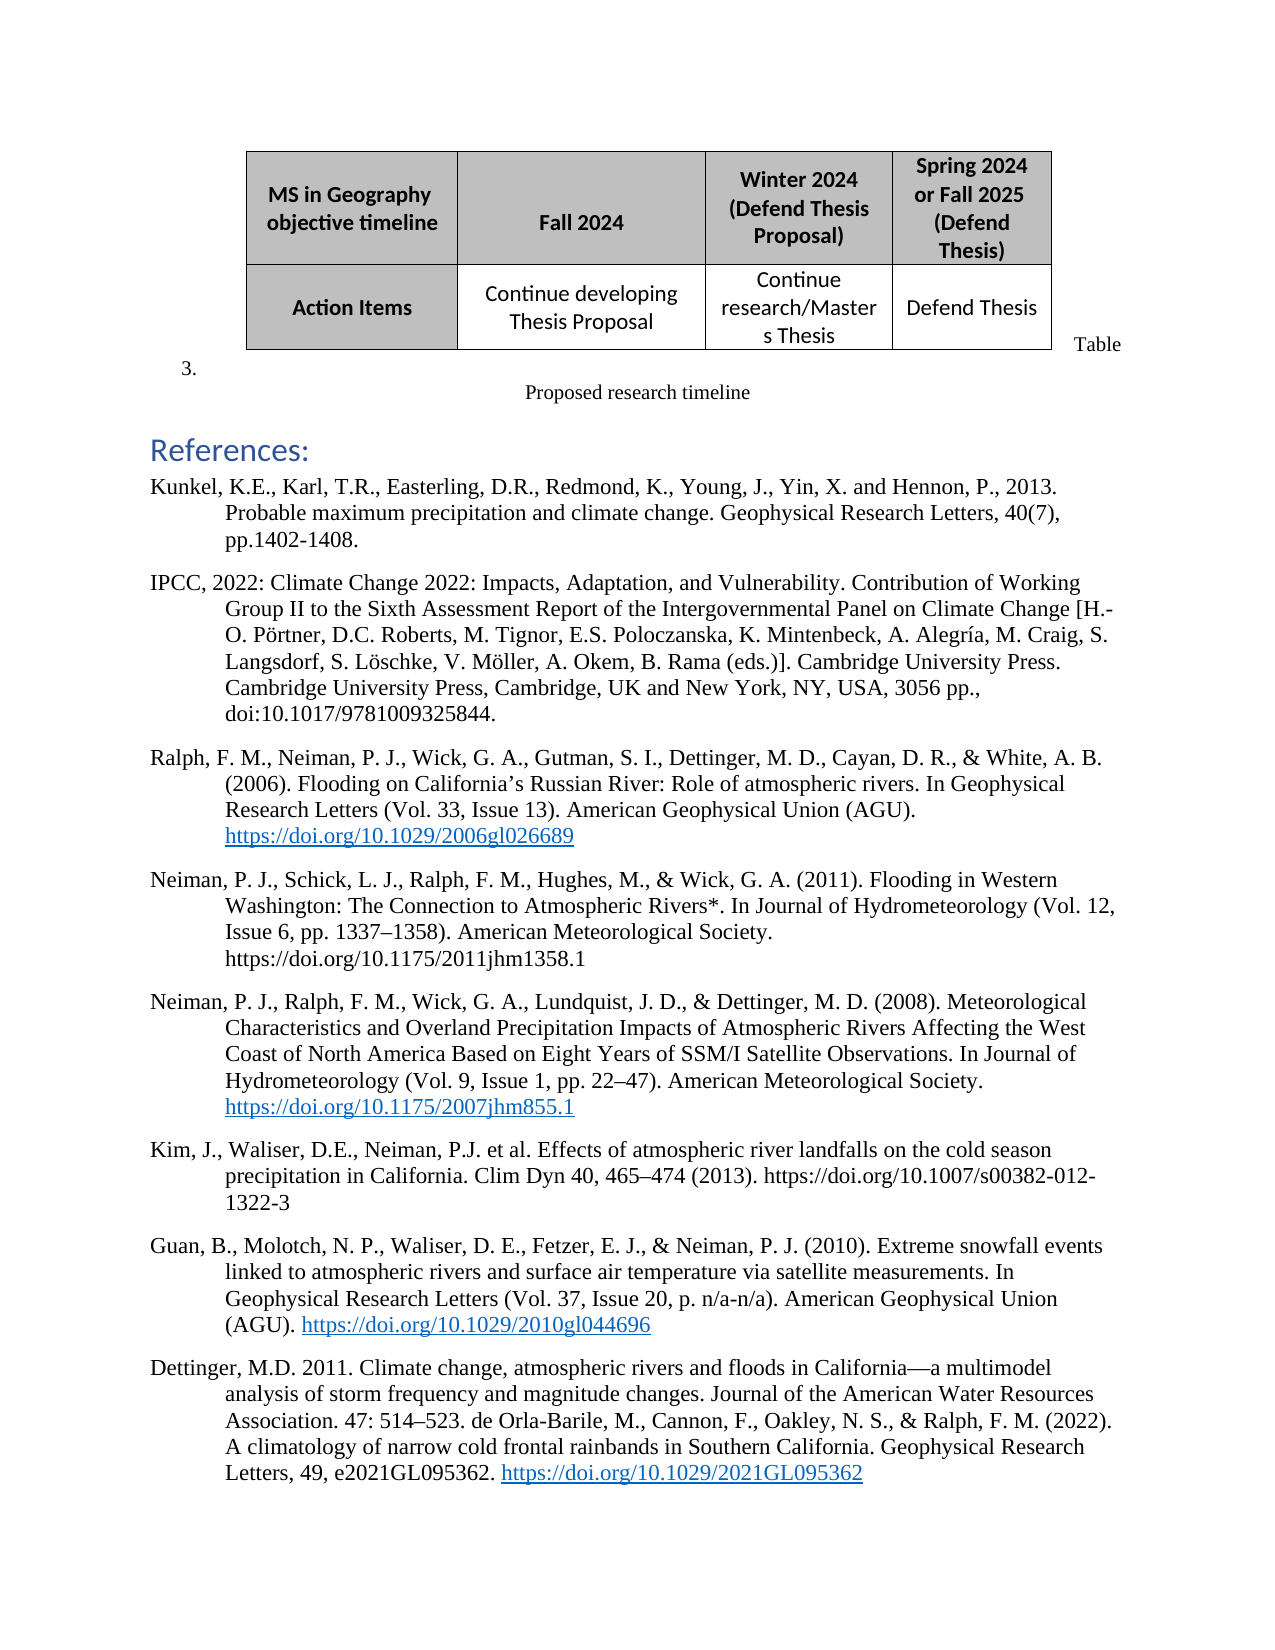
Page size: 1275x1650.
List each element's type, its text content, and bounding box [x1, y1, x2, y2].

text Table 3. Proposed research timeline [150, 332, 1125, 404]
text IPCC, 2022: Climate Change 2022: Impacts, Adaptation, and Vulnerability. Contribution of Working Group II to the Sixth Assessment Report of the Intergovernmental Panel on Climate Change [H.-O. Pörtner, D.C. Roberts, M. Tignor, E.S. Poloczanska, K. Mintenbeck, A. Alegría, M. Craig, S. Langsdorf, S. Löschke, V. Möller, A. Okem, B. Rama (eds.)]. Cambridge University Press. Cambridge University Press, Cambridge, UK and New York, NY, USA, 3056 pp., doi:10.1017/9781009325844. [150, 569, 1125, 727]
subtitle References: [150, 429, 1125, 470]
table_cell Continue developing Thesis Proposal [458, 265, 705, 349]
table_header Spring 2024 or Fall 2025 (Defend Thesis) [893, 152, 1051, 264]
table_header Fall 2024 [458, 152, 705, 264]
text Ralph, F. M., Neiman, P. J., Wick, G. A., Gutman, S. I., Dettinger, M. D., Cayan, D. R., & White, A. B. (2006). Flooding on California’s Russian River: Role of atmospheric rivers. In Geophysical Research Letters (Vol. 33, Issue 13). American Geophysical Union (AGU). https://doi.org/10.1029/2006gl026689 [150, 743, 1125, 849]
table_header MS in Geography objective timeline [247, 152, 457, 264]
table_header Winter 2024 (Defend Thesis Proposal) [706, 152, 892, 264]
text Guan, B., Molotch, N. P., Waliser, D. E., Fetzer, E. J., & Neiman, P. J. (2010). Extreme snowfall events linked to atmospheric rivers and surface air temperature via satellite measurements. In Geophysical Research Letters (Vol. 37, Issue 20, p. n/a-n/a). American Geophysical Union (AGU). https://doi.org/10.1029/2010gl044696 [150, 1232, 1125, 1337]
table_cell Action Items [247, 265, 457, 349]
table_cell Continue research/Masters Thesis [706, 265, 892, 349]
text Neiman, P. J., Schick, L. J., Ralph, F. M., Hughes, M., & Wick, G. A. (2011). Flooding in Western Washington: The Connection to Atmospheric Rivers*. In Journal of Hydrometeorology (Vol. 12, Issue 6, pp. 1337–1358). American Meteorological Society. https://doi.org/10.1175/2011jhm1358.1 [150, 866, 1125, 971]
text Kim, J., Waliser, D.E., Neiman, P.J. et al. Effects of atmospheric river landfalls on the cold season precipitation in California. Clim Dyn 40, 465–474 (2013). https://doi.org/10.1007/s00382-012-1322-3 [150, 1136, 1125, 1215]
text Neiman, P. J., Ralph, F. M., Wick, G. A., Lundquist, J. D., & Dettinger, M. D. (2008). Meteorological Characteristics and Overland Precipitation Impacts of Atmospheric Rivers Affecting the West Coast of North America Based on Eight Years of SSM/I Satellite Observations. In Journal of Hydrometeorology (Vol. 9, Issue 1, pp. 22–47). American Meteorological Society. https://doi.org/10.1175/2007jhm855.1 [150, 988, 1125, 1119]
text Kunkel, K.E., Karl, T.R., Easterling, D.R., Redmond, K., Young, J., Yin, X. and Hennon, P., 2013. Probable maximum precipitation and climate change. Geophysical Research Letters, 40(7), pp.1402-1408. [150, 473, 1125, 552]
text Dettinger, M.D. 2011. Climate change, atmospheric rivers and floods in California—a multimodel analysis of storm frequency and magnitude changes. Journal of the American Water Resources Association. 47: 514–523. de Orla-Barile, M., Cannon, F., Oakley, N. S., & Ralph, F. M. (2022). A climatology of narrow cold frontal rainbands in Southern California. Geophysical Research Letters, 49, e2021GL095362. https://doi.org/10.1029/2021GL095362 [150, 1354, 1125, 1486]
table_cell Defend Thesis [893, 265, 1051, 349]
